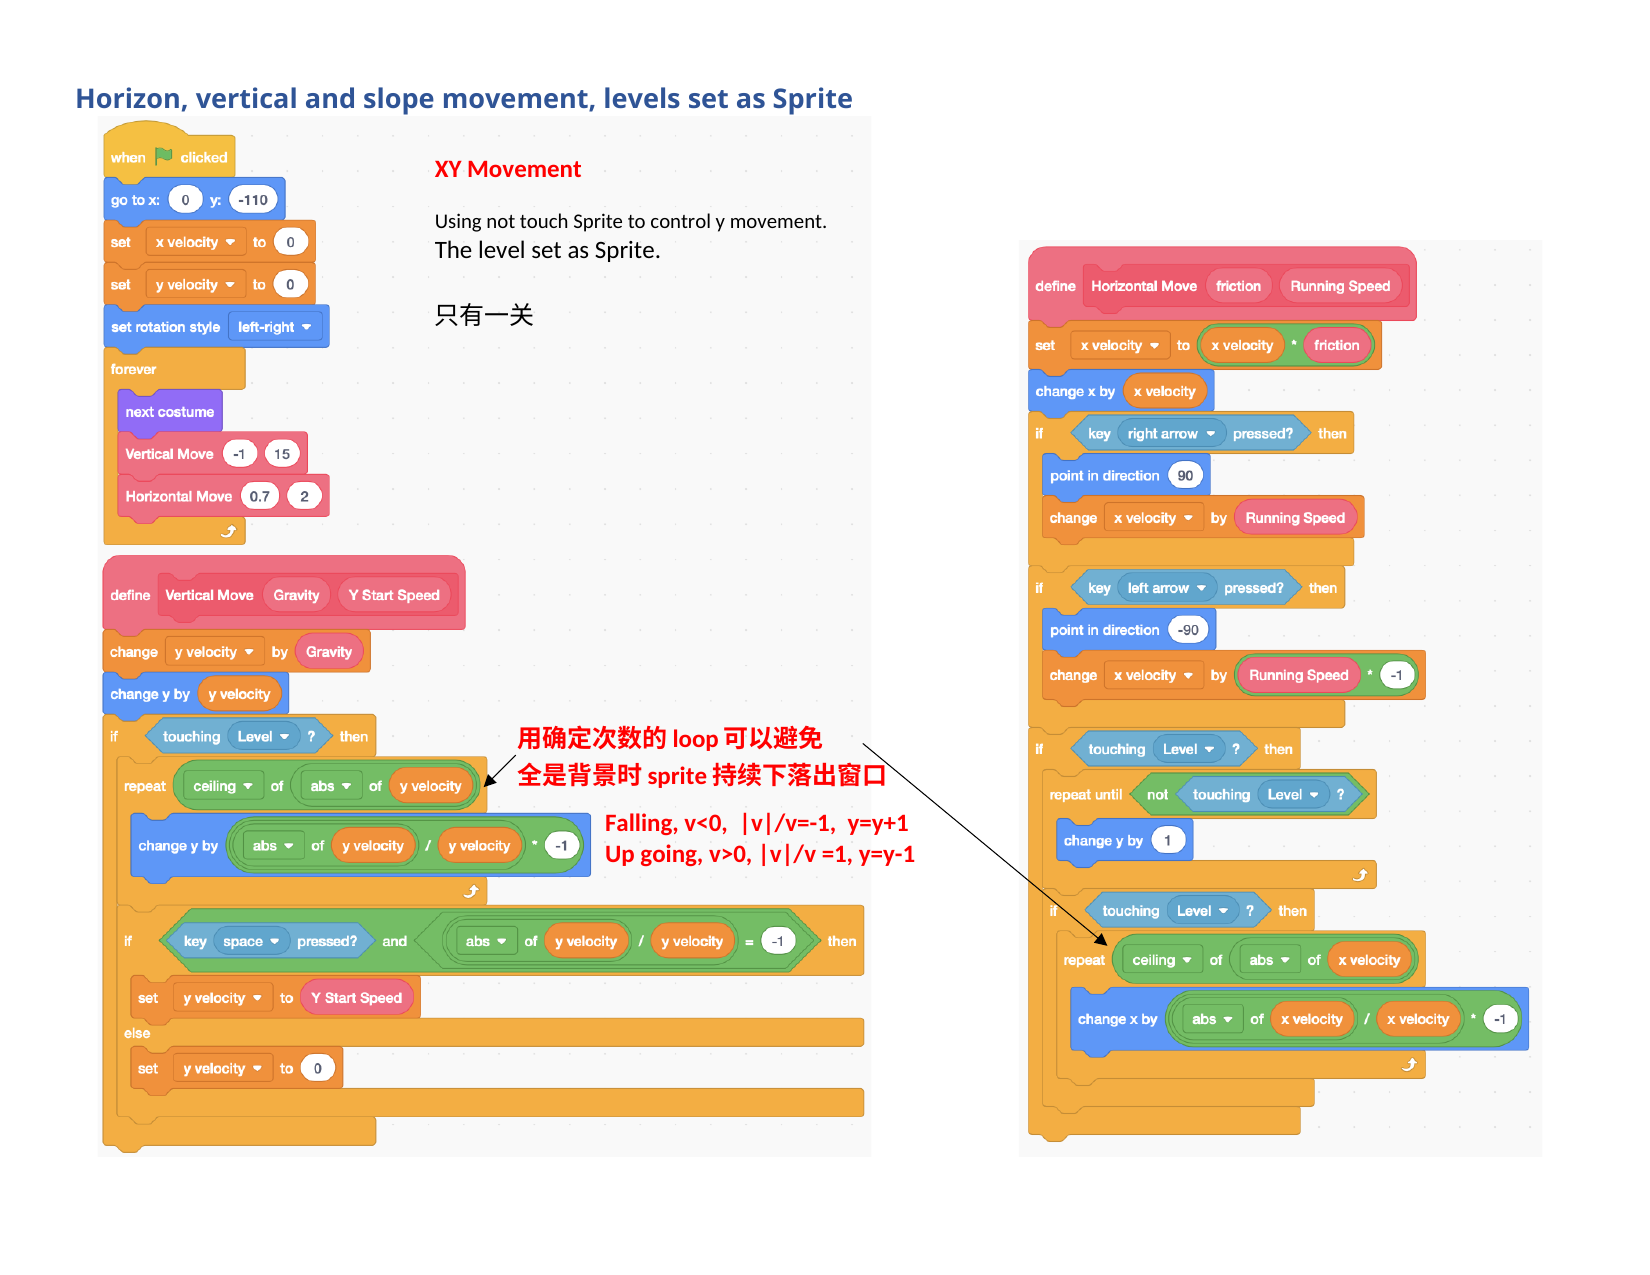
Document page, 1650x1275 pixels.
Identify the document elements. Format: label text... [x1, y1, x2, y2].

picture [97, 116, 872, 1157]
subtitle Horizon, vertical and slope movement, levels set as Sprite [75, 79, 1575, 116]
picture [1018, 240, 1543, 1157]
picture [868, 768, 872, 781]
